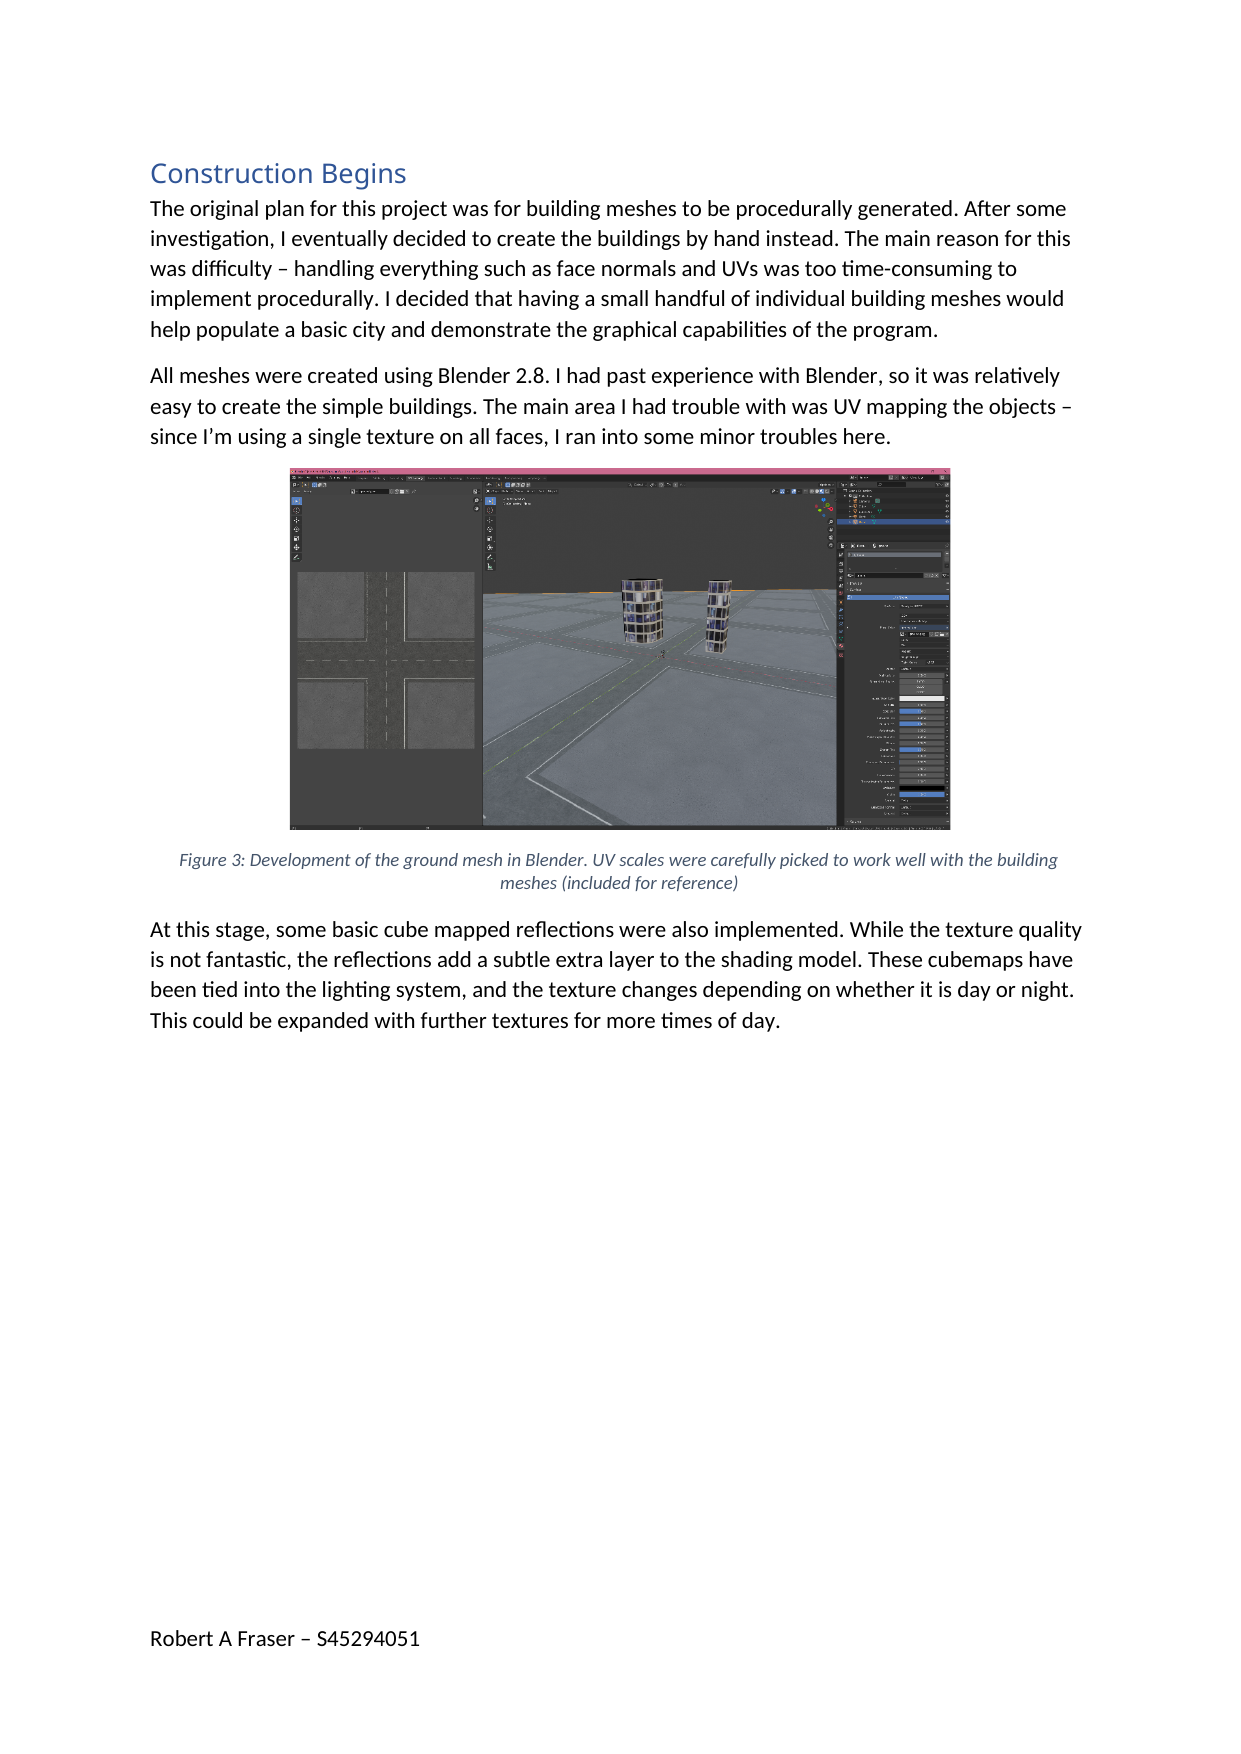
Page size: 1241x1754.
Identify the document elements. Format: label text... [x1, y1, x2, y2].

text All meshes were created using Blender 2.8. I had past experience with Blender, so it was relatively easy to create the simple buildings. The main area I had trouble with was UV mapping the objects – since I’m using a single texture on all faces, I ran into some minor troubles here. [150, 362, 1090, 450]
text Figure 3: Development of the ground mesh in Blender. UV scales were carefully picked to work well with the building meshes (included for reference) [150, 848, 1090, 894]
picture [289, 468, 951, 830]
subtitle Construction Begins [150, 154, 1090, 191]
text The original plan for this project was for building meshes to be procedurally generated. After some investigation, I eventually decided to create the buildings by hand instead. The main reason for this was difficulty – handling everything such as face normals and UVs was too time-consuming to implement procedurally. I decided that having a small handful of individual building meshes would help populate a basic city and demonstrate the graphical capabilities of the program. [150, 194, 1090, 343]
text At this stage, some basic cube mapped reflections were also implemented. While the texture quality is not fantastic, the reflections add a subtle extra layer to the shading model. These cubemaps have been tied into the lighting system, and the texture changes depending on whether it is day or night. This could be expanded with further textures for more times of day. [150, 915, 1090, 1034]
